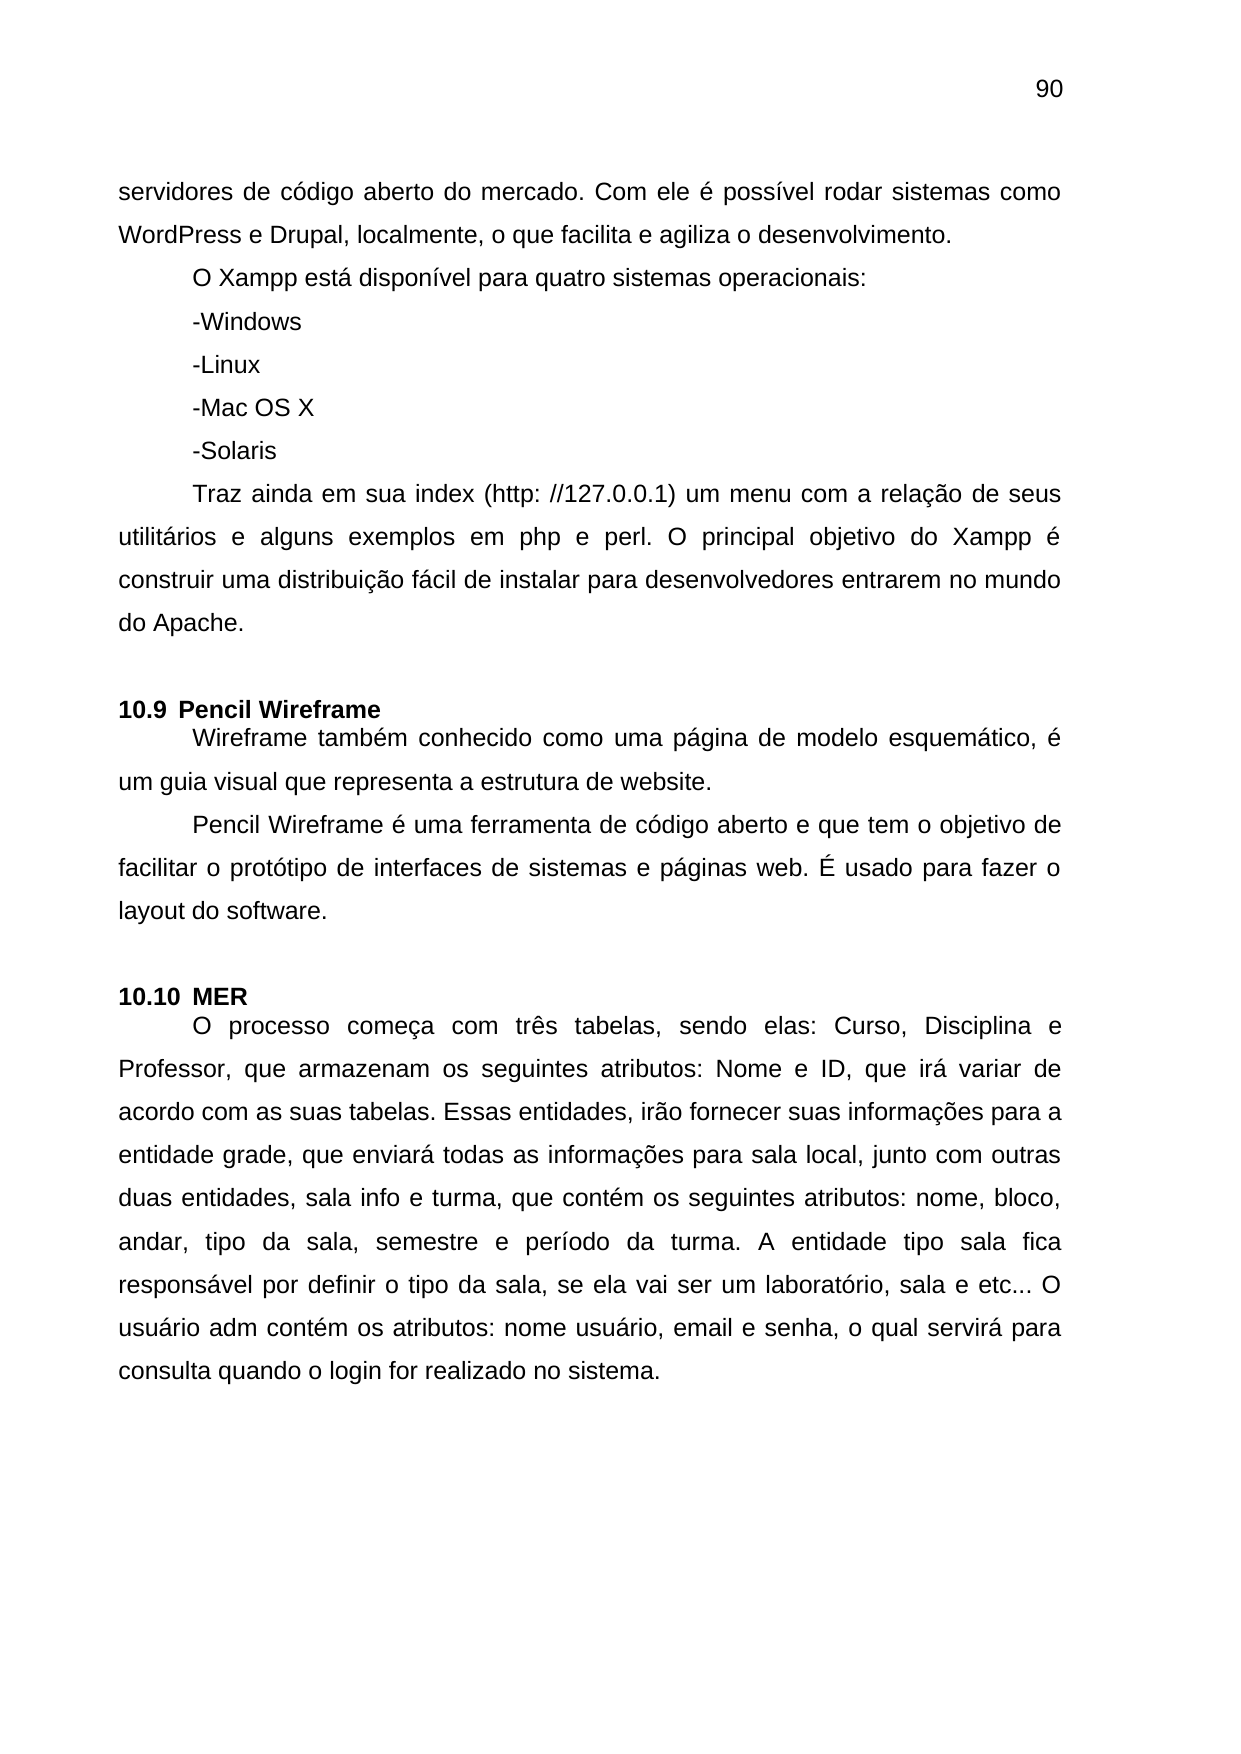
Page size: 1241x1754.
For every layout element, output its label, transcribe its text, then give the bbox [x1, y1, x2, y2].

text -Windows [118, 307, 1063, 335]
text O processo começa com três tabelas, sendo elas: Curso, Disciplina e Professor, que armazenam os seguintes atributos: Nome e ID, que irá variar de acordo com as suas tabelas. Essas entidades, irão fornecer suas informações para a entidade grade, que enviará todas as informações para sala local, junto com outras duas entidades, sala info e turma, que contém os seguintes atributos: nome, bloco, andar, tipo da sala, semestre e período da turma. A entidade tipo sala fica responsável por definir o tipo da sala, se ela vai ser um laboratório, sala e etc... O usuário adm contém os atributos: nome usuário, email e senha, o qual servirá para consulta quando o login for realizado no sistema. [118, 1011, 1063, 1385]
text -Solaris [118, 436, 1063, 465]
text -Linux [118, 350, 1063, 378]
text -Mac OS X [118, 393, 1063, 422]
text Wireframe também conhecido como uma página de modelo esquemático, é um guia visual que representa a estrutura de website. [118, 723, 1063, 795]
subtitle MER [118, 982, 1063, 1011]
text Traz ainda em sua index (http: //127.0.0.1) um menu com a relação de seus utilitários e alguns exemplos em php e perl. O principal objetivo do Xampp é construir uma distribuição fácil de instalar para desenvolvedores entrarem no mundo do Apache. [118, 479, 1063, 637]
subtitle Pencil Wireframe [118, 695, 1063, 723]
text Pencil Wireframe é uma ferramenta de código aberto e que tem o objetivo de facilitar o protótipo de interfaces de sistemas e páginas web. É usado para fazer o layout do software. [118, 810, 1063, 925]
text O Xampp está disponível para quatro sistemas operacionais: [118, 263, 1063, 292]
